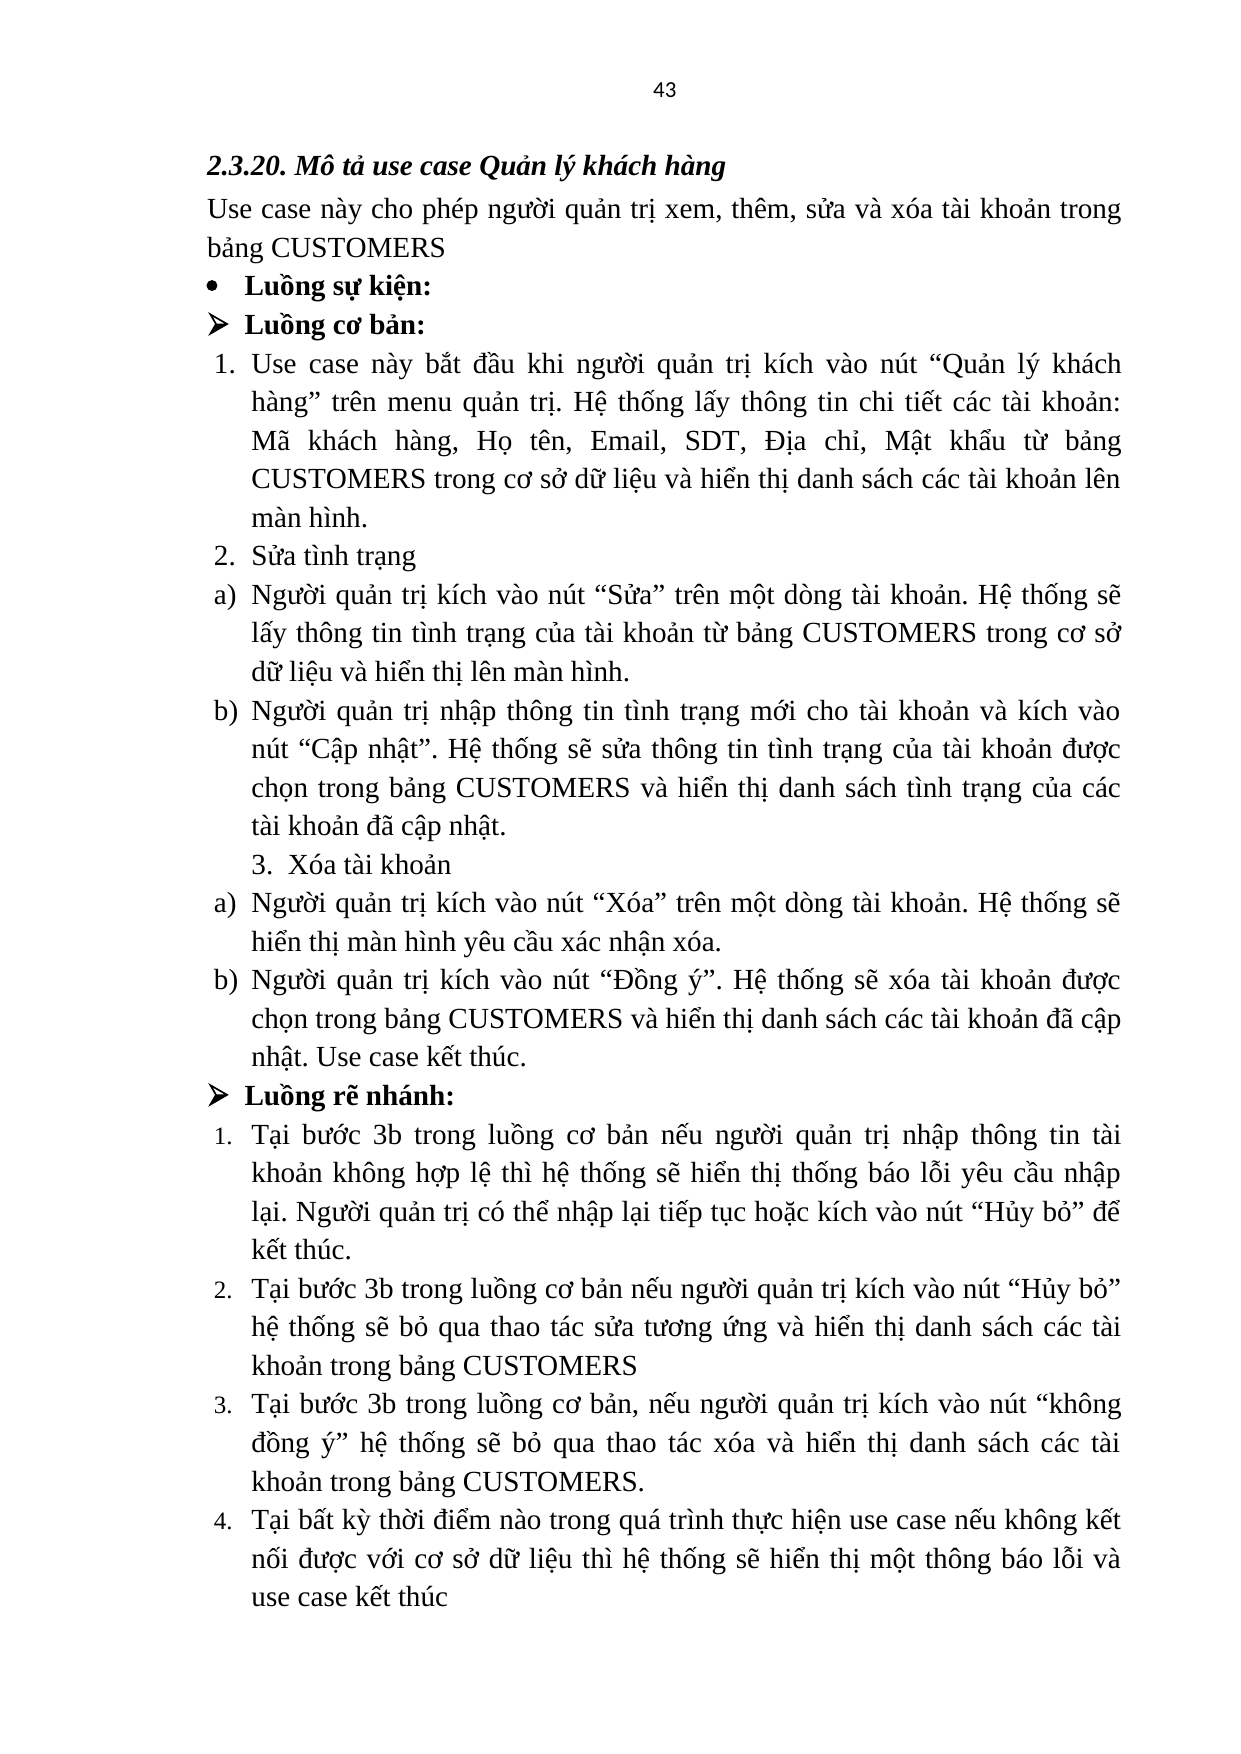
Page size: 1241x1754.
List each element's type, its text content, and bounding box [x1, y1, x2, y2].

list Người quản trị kích vào nút “Xóa” trên một dòng tài khoản. Hệ thống sẽ hiển thị màn hình yêu cầu xác nhận xóa. [214, 885, 1122, 957]
text 3. Xóa tài khoản [251, 847, 1122, 880]
list Sửa tình trạng [214, 538, 1122, 572]
subtitle 2.3.20. Mô tả use case Quản lý khách hàng [207, 148, 1122, 181]
list Tại bước 3b trong luồng cơ bản, nếu người quản trị kích vào nút “không đồng ý” hệ thống sẽ bỏ qua thao tác xóa và hiển thị danh sách các tài khoản trong bảng CUSTOMERS. [214, 1387, 1122, 1497]
text Use case này cho phép người quản trị xem, thêm, sửa và xóa tài khoản trong bảng CUSTOMERS [207, 191, 1122, 263]
list Use case này bắt đầu khi người quản trị kích vào nút “Quản lý khách hàng” trên menu quản trị. Hệ thống lấy thông tin chi tiết các tài khoản: Mã khách hàng, Họ tên, Email, SDT, Địa chỉ, Mật khẩu từ bảng CUSTOMERS trong cơ sở dữ liệu và hiển thị danh sách các tài khoản lên màn hình. [214, 346, 1122, 533]
list Luồng sự kiện: [207, 268, 1122, 302]
list Tại bước 3b trong luồng cơ bản nếu người quản trị nhập thông tin tài khoản không hợp lệ thì hệ thống sẽ hiển thị thống báo lỗi yêu cầu nhập lại. Người quản trị có thể nhập lại tiếp tục hoặc kích vào nút “Hủy bỏ” để kết thúc. [214, 1117, 1122, 1266]
list Tại bất kỳ thời điểm nào trong quá trình thực hiện use case nếu không kết nối được với cơ sở dữ liệu thì hệ thống sẽ hiển thị một thông báo lỗi và use case kết thúc [214, 1502, 1122, 1613]
list Người quản trị nhập thông tin tình trạng mới cho tài khoản và kích vào nút “Cập nhật”. Hệ thống sẽ sửa thông tin tình trạng của tài khoản được chọn trong bảng CUSTOMERS và hiển thị danh sách tình trạng của các tài khoản đã cập nhật. [214, 693, 1122, 842]
list Người quản trị kích vào nút “Sửa” trên một dòng tài khoản. Hệ thống sẽ lấy thông tin tình trạng của tài khoản từ bảng CUSTOMERS trong cơ sở dữ liệu và hiển thị lên màn hình. [214, 577, 1122, 688]
list Luồng cơ bản: [207, 307, 1122, 341]
list Luồng rẽ nhánh: [207, 1078, 1122, 1112]
list Tại bước 3b trong luồng cơ bản nếu người quản trị kích vào nút “Hủy bỏ” hệ thống sẽ bỏ qua thao tác sửa tương ứng và hiển thị danh sách các tài khoản trong bảng CUSTOMERS [214, 1271, 1122, 1382]
list Người quản trị kích vào nút “Đồng ý”. Hệ thống sẽ xóa tài khoản được chọn trong bảng CUSTOMERS và hiển thị danh sách các tài khoản đã cập nhật. Use case kết thúc. [214, 962, 1122, 1073]
